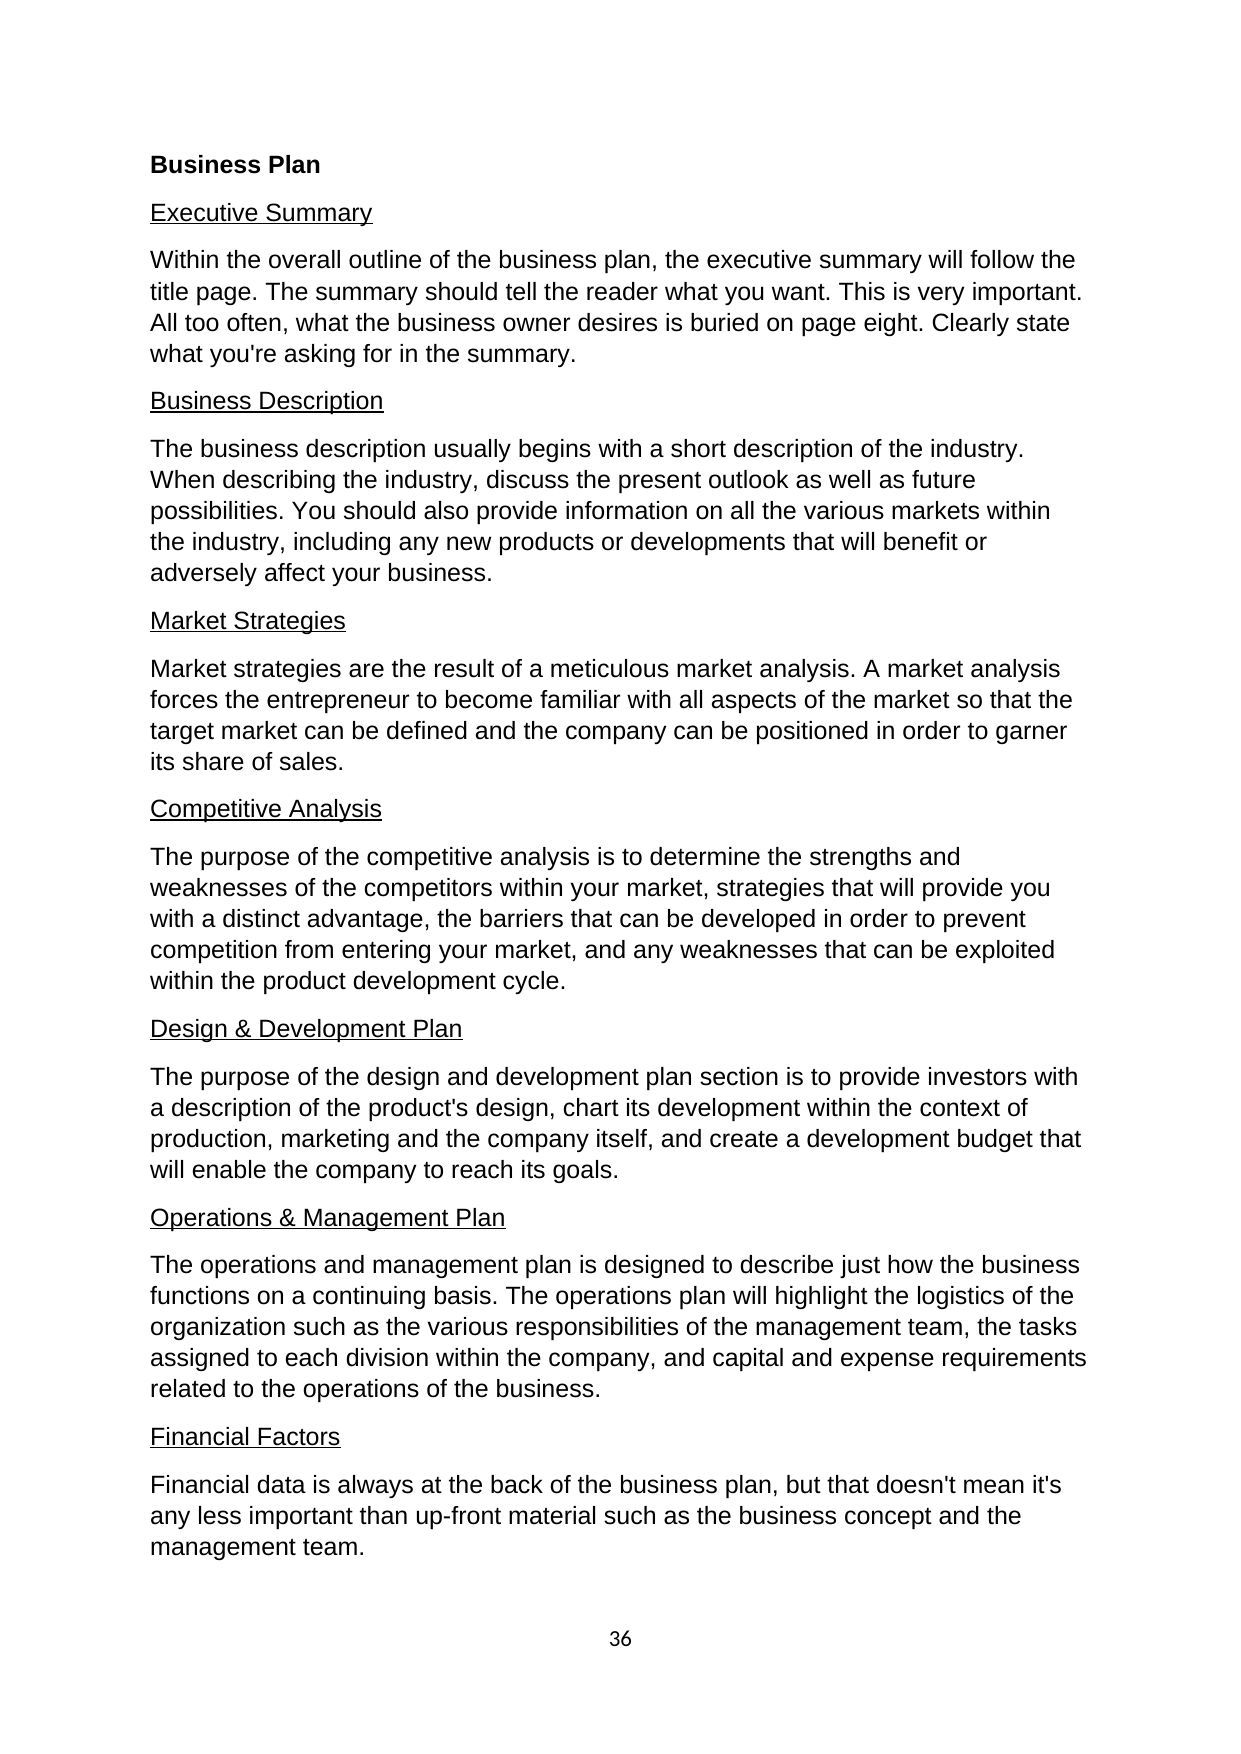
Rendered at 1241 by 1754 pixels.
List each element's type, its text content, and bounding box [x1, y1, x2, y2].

text The purpose of the design and development plan section is to provide investors with a description of the product's design, chart its development within the context of production, marketing and the company itself, and create a development budget that will enable the company to reach its goals. [150, 1062, 1090, 1183]
text Financial data is always at the back of the business plan, but that doesn't mean it's any less important than up-front material such as the business concept and the management team. [150, 1470, 1090, 1561]
text Operations & Management Plan [150, 1202, 1090, 1231]
text The purpose of the competitive analysis is to determine the strengths and weaknesses of the competitors within your market, strategies that will provide you with a distinct advantage, the barriers that can be developed in order to prevent competition from entering your market, and any weaknesses that can be exploited within the product development cycle. [150, 842, 1090, 995]
text The business description usually begins with a short description of the industry. When describing the industry, discuss the present outlook as well as future possibilities. You should also provide information on all the various markets within the industry, including any new products or developments that will benefit or adversely affect your business. [150, 434, 1090, 587]
text The operations and management plan is designed to describe just how the business functions on a continuing basis. The operations plan will highlight the logistics of the organization such as the various responsibilities of the management team, the tasks assigned to each division within the company, and capital and expense requirements related to the operations of the business. [150, 1250, 1090, 1403]
text Competitive Analysis [150, 794, 1090, 823]
text Financial Factors [150, 1422, 1090, 1451]
text Business Description [150, 386, 1090, 415]
text Market Strategies [150, 606, 1090, 634]
text Design & Development Plan [150, 1014, 1090, 1043]
text Within the overall outline of the business plan, the executive summary will follow the title page. The summary should tell the reader what you want. This is very important. All too often, what the business owner desires is buried on page eight. Clearly state what you're asking for in the summary. [150, 245, 1090, 367]
text Executive Summary [150, 198, 1090, 226]
text Business Plan [150, 150, 1090, 179]
text Market strategies are the result of a meticulous market analysis. A market analysis forces the entrepreneur to become familiar with all aspects of the market so that the target market can be defined and the company can be positioned in order to garner its share of sales. [150, 653, 1090, 775]
